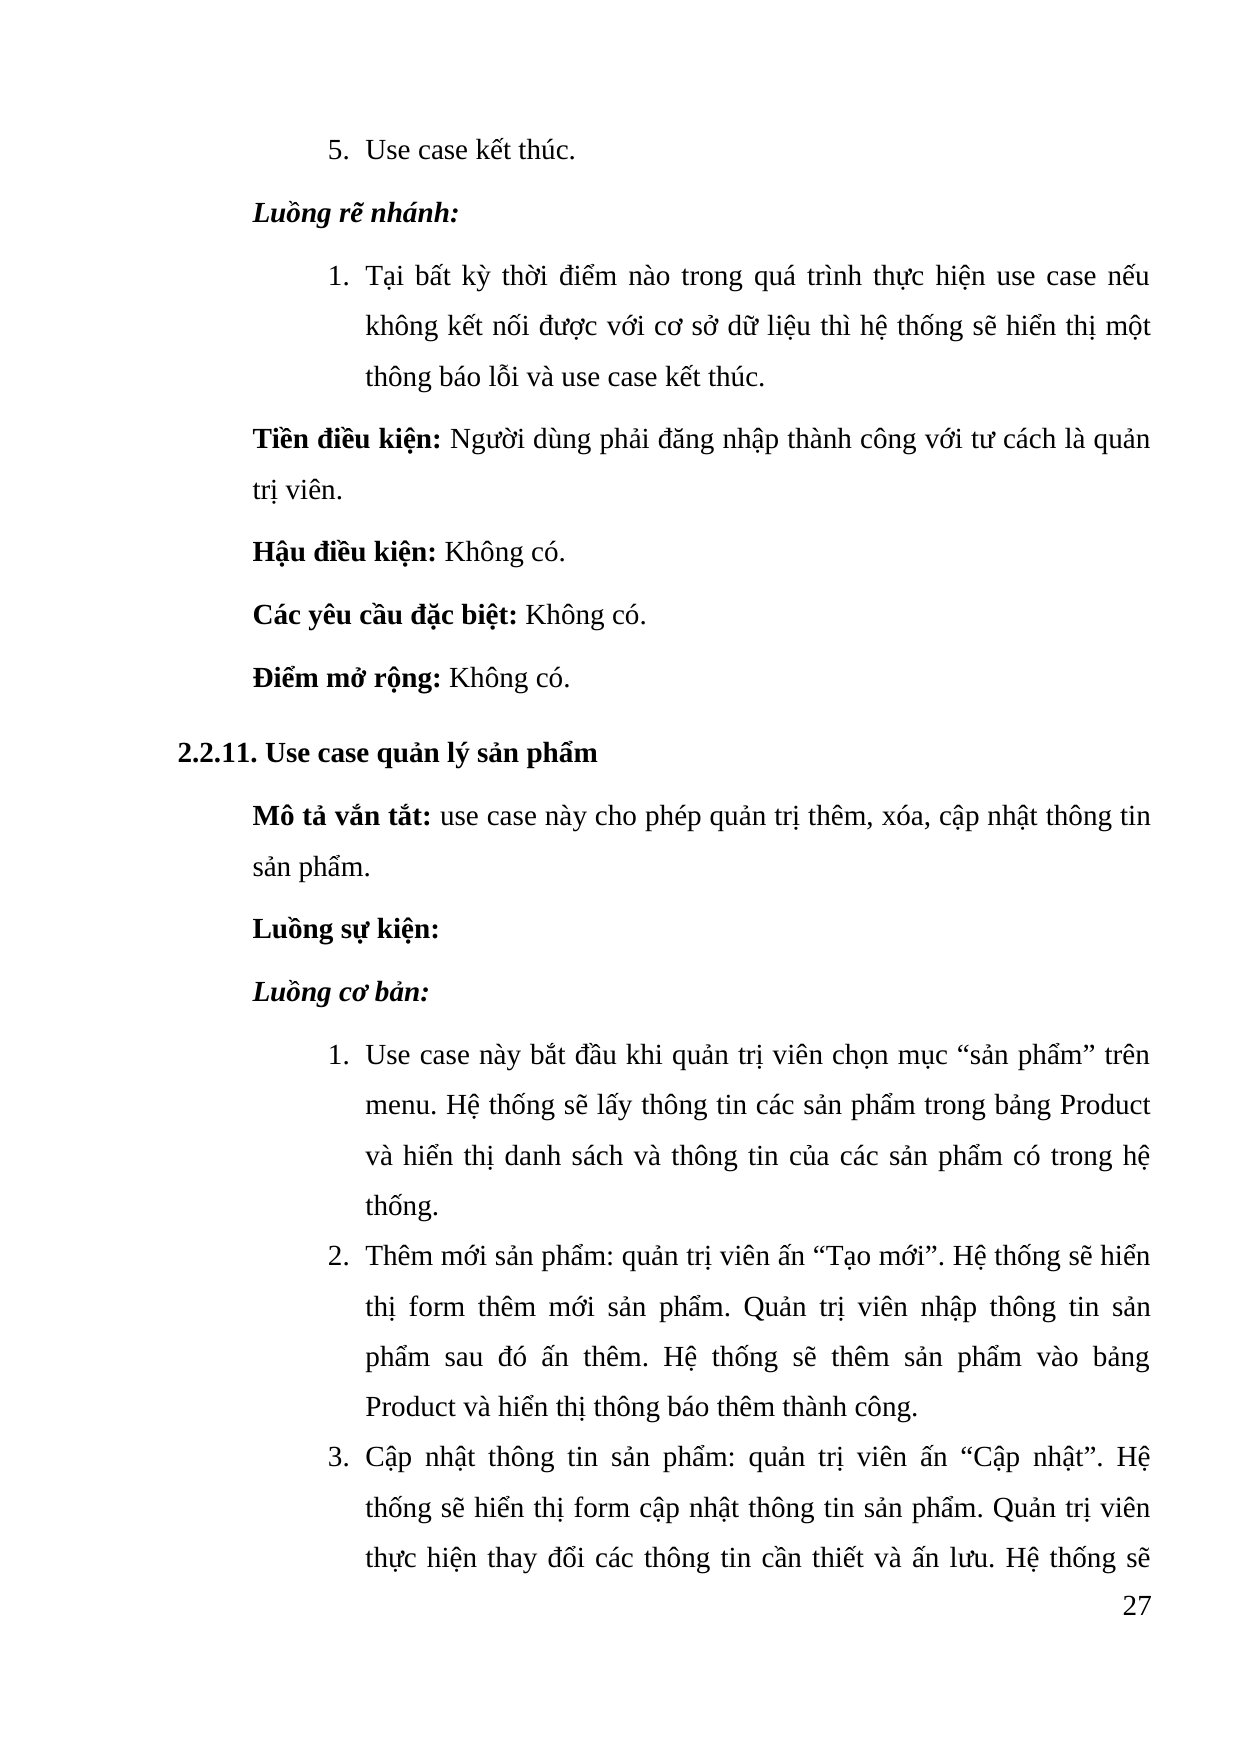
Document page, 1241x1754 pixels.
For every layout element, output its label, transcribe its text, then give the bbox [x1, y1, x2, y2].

text Điểm mở rộng: Không có. [217, 660, 1152, 694]
list Use case này bắt đầu khi quản trị viên chọn mục “sản phẩm” trên menu. Hệ thống sẽ lấy thông tin các sản phẩm trong bảng Product và hiển thị danh sách và thông tin của các sản phẩm có trong hệ thống. [328, 1037, 1152, 1222]
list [328, 1439, 1152, 1574]
text Hậu điều kiện: Không có. [217, 534, 1152, 568]
text Tiền điều kiện: Người dùng phải đăng nhập thành công với tư cách là quản trị viên. [252, 421, 1152, 505]
subtitle Use case quản lý sản phẩm [177, 736, 1152, 769]
list Tại bất kỳ thời điểm nào trong quá trình thực hiện use case nếu không kết nối được với cơ sở dữ liệu thì hệ thống sẽ hiển thị một thông báo lỗi và use case kết thúc. [328, 258, 1152, 392]
text Luồng sự kiện: [177, 911, 1152, 945]
text Luồng rẽ nhánh: [217, 195, 1152, 229]
text Các yêu cầu đặc biệt: Không có. [217, 597, 1152, 631]
text Mô tả vắn tắt: use case này cho phép quản trị thêm, xóa, cập nhật thông tin sản phẩm. [252, 798, 1152, 882]
list Thêm mới sản phẩm: quản trị viên ấn “Tạo mới”. Hệ thống sẽ hiển thị form thêm mới sản phẩm. Quản trị viên nhập thông tin sản phẩm sau đó ấn thêm. Hệ thống sẽ thêm sản phẩm vào bảng Product và hiển thị thông báo thêm thành công. [328, 1238, 1152, 1423]
text Luồng cơ bản: [177, 974, 1152, 1008]
list Use case kết thúc. [328, 132, 1152, 166]
